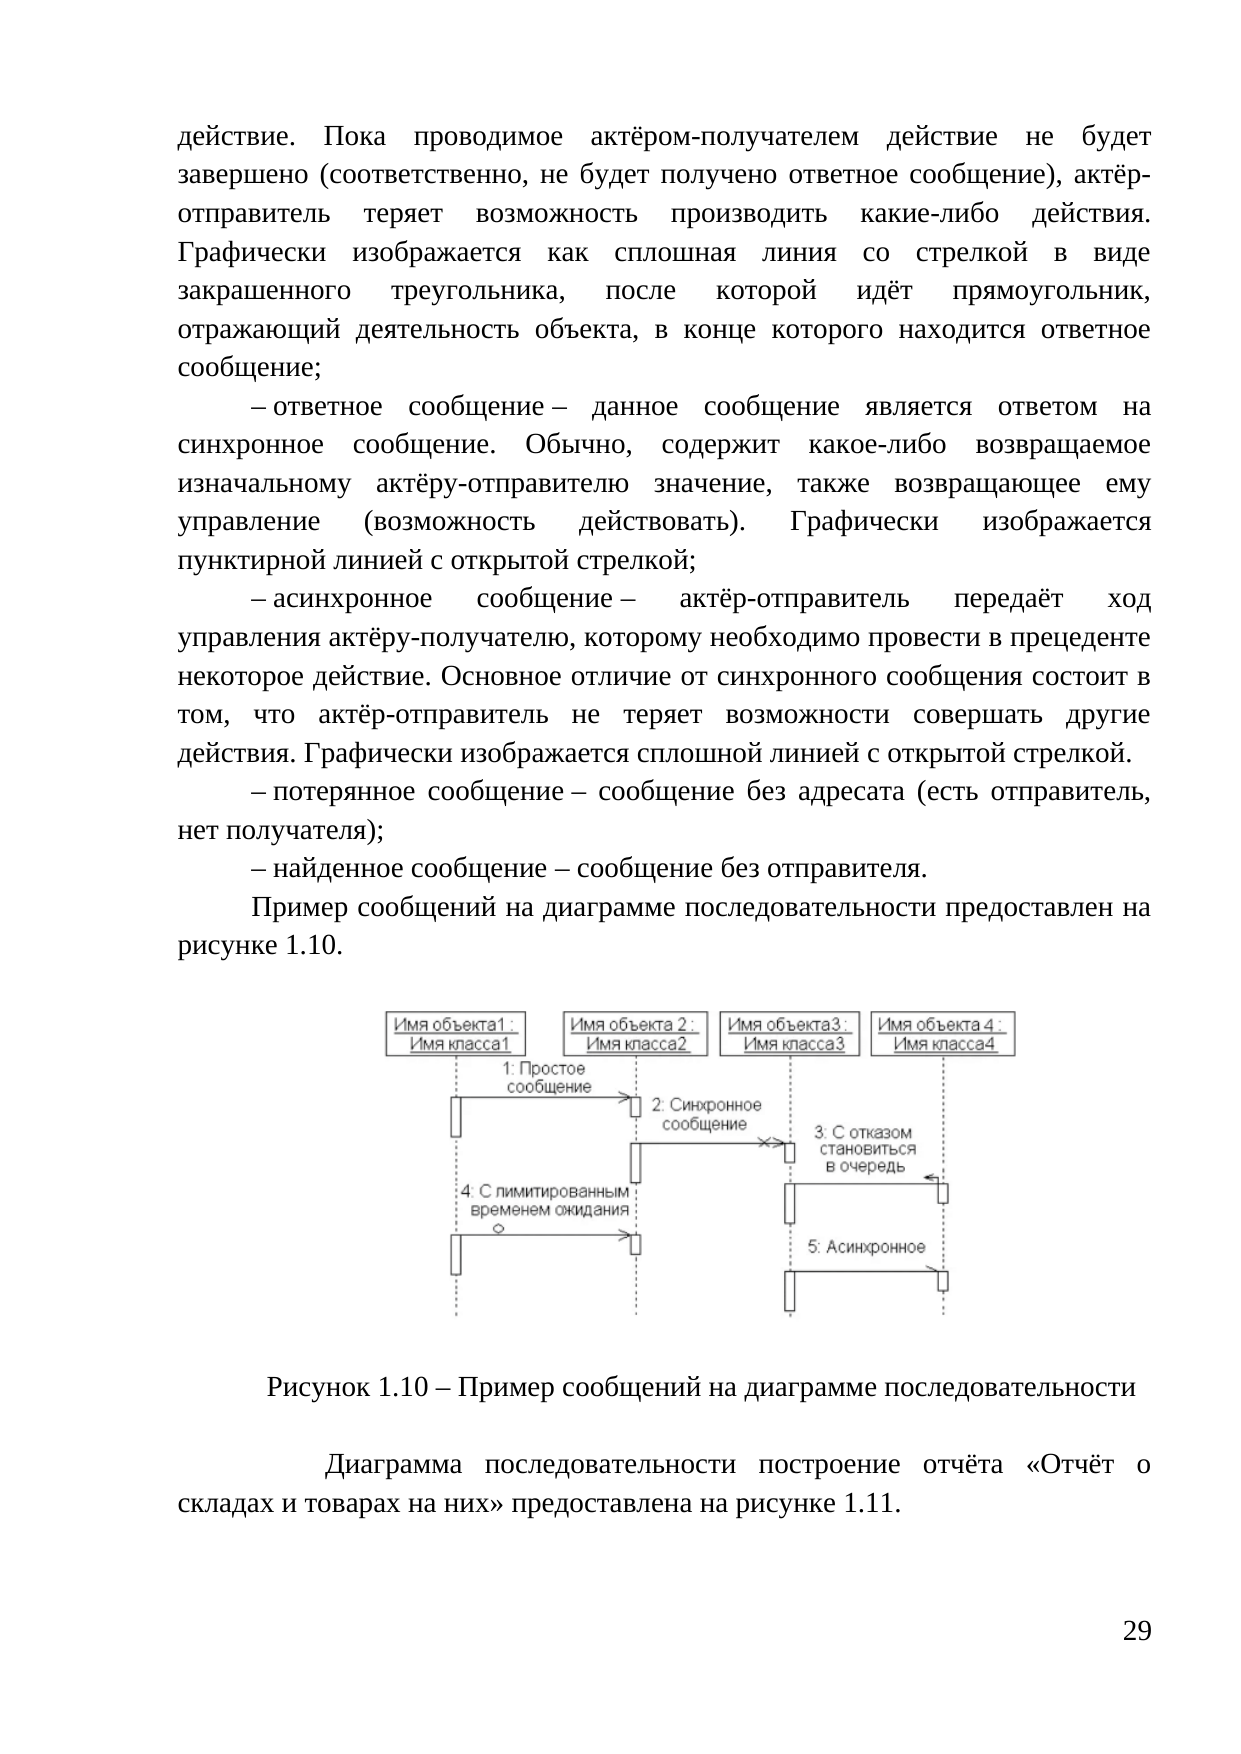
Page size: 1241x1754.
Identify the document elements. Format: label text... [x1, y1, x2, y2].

list асинхронное сообщение – актёр-отправитель передаёт ход управления актёру-получателю, которому необходимо провести в прецеденте некоторое действие. Основное отличие от синхронного сообщения состоит в том, что актёр-отправитель не теряет возможности совершать другие действия. Графически изображается сплошной линией с открытой стрелкой. [177, 581, 1152, 768]
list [177, 118, 1152, 383]
picture [380, 1004, 1023, 1326]
list найденное сообщение – сообщение без отправителя. [177, 850, 1152, 884]
list потерянное сообщение – сообщение без адресата (есть отправитель, нет получателя); [177, 773, 1152, 845]
text Диаграмма последовательности построение отчёта «Отчёт о складах и товарах на них» предоставлена на рисунке 1.11. [177, 1446, 1152, 1518]
list ответное сообщение – данное сообщение является ответом на синхронное сообщение. Обычно, содержит какое-либо возвращаемое изначальному актёру-отправителю значение, также возвращающее ему управление (возможность действовать). Графически изображается пунктирной линией с открытой стрелкой; [177, 388, 1152, 576]
text Рисунок 1.10 – Пример сообщений на диаграмме последовательности [177, 1369, 1152, 1403]
text Пример сообщений на диаграмме последовательности предоставлен на рисунке 1.10. [177, 889, 1152, 961]
